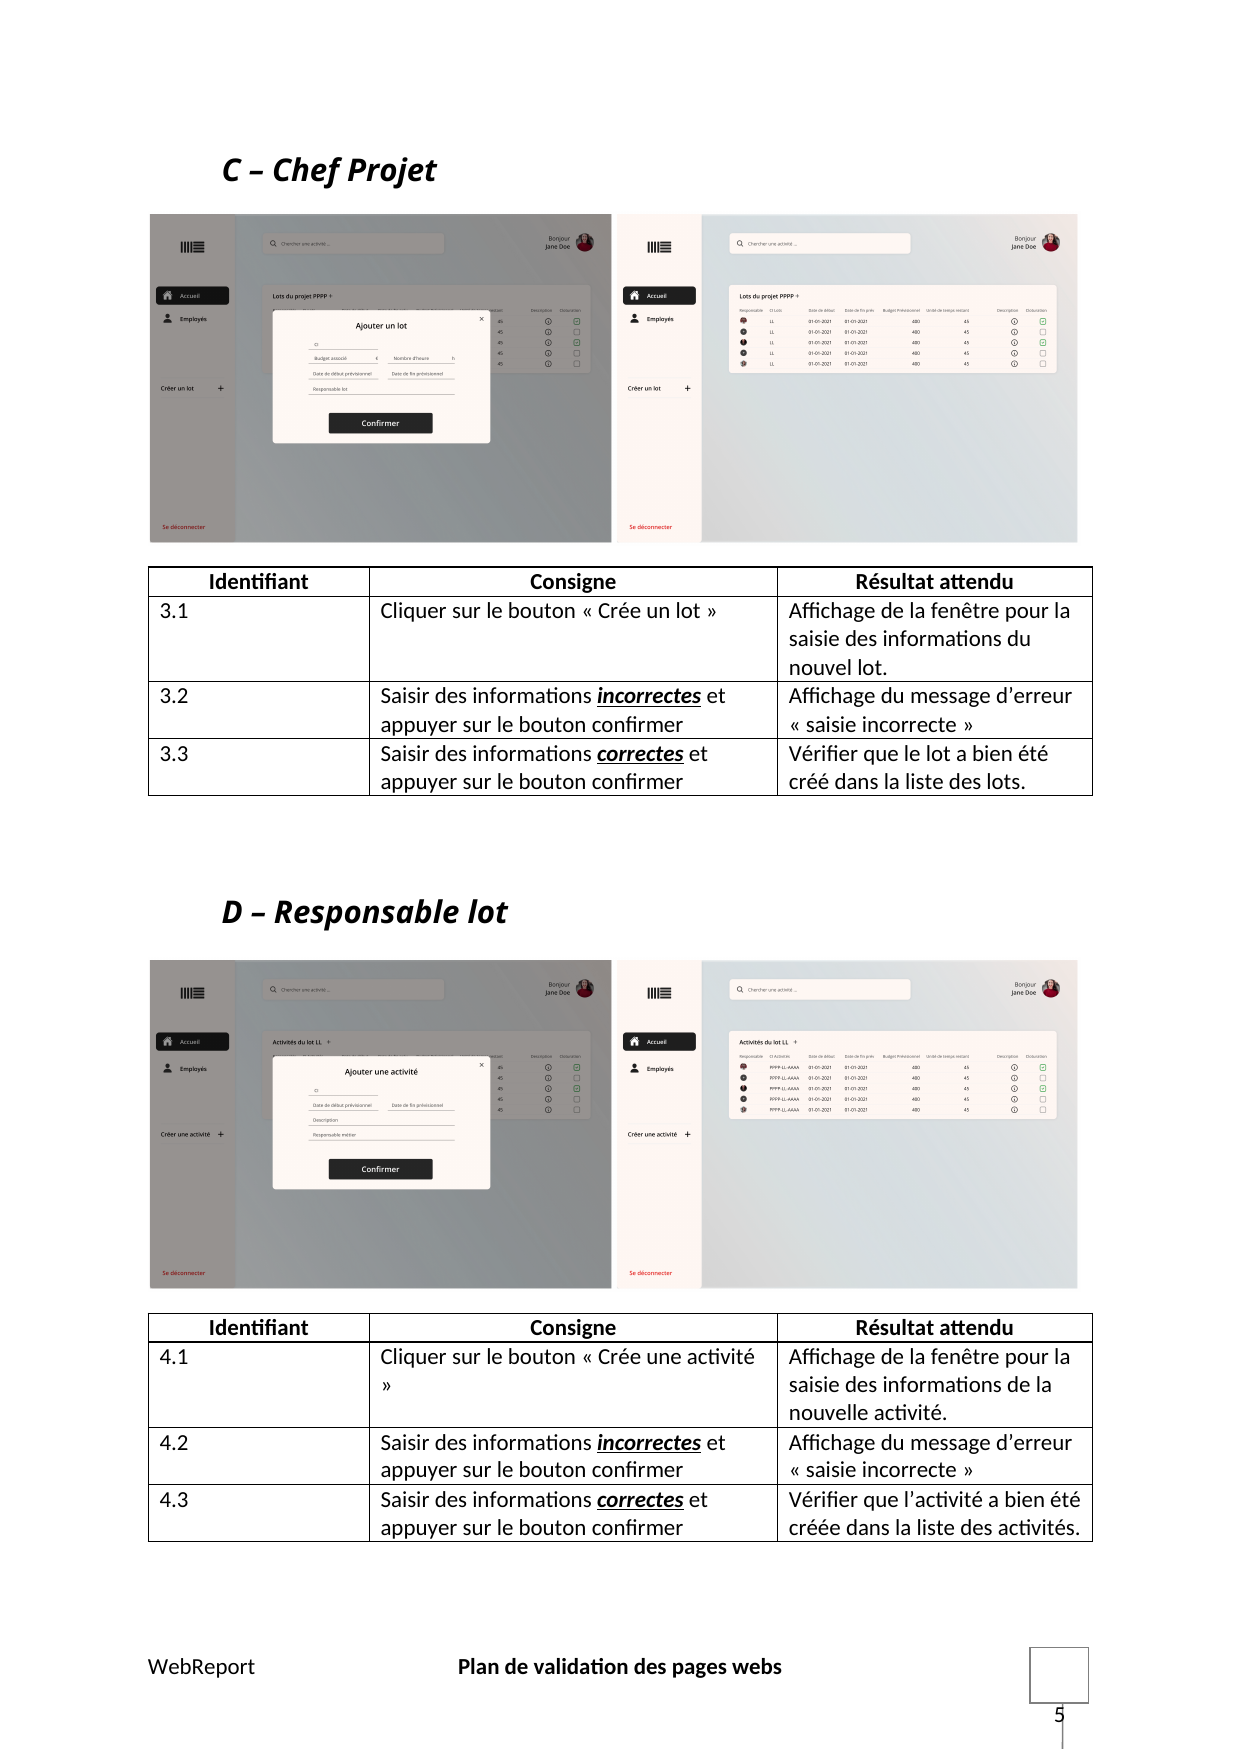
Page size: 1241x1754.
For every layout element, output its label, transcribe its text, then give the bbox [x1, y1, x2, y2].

table_cell 3.3 [149, 739, 369, 795]
table_cell Saisir des informations correctes et appuyer sur le bouton confirmer [370, 739, 777, 795]
table_cell 3.1 [149, 597, 369, 681]
table_cell Cliquer sur le bouton « Crée une activité » [370, 1343, 777, 1427]
table_header Consigne [370, 1314, 777, 1341]
table_cell Affichage du message d’erreur « saisie incorrecte » [778, 1428, 1092, 1484]
table_header Identifiant [149, 1314, 369, 1341]
subtitle D – Responsable lot [221, 889, 1093, 932]
table_cell 4.1 [149, 1343, 369, 1427]
subtitle C – Chef Projet [221, 148, 1093, 190]
table_cell 4.2 [149, 1428, 369, 1484]
table_cell Vérifier que le lot a bien été créé dans la liste des lots. [778, 739, 1092, 795]
table_cell 3.2 [149, 682, 369, 738]
table_cell Saisir des informations correctes et appuyer sur le bouton confirmer [370, 1485, 777, 1541]
table_cell Cliquer sur le bouton « Crée un lot » [370, 597, 777, 681]
table_cell 4.3 [149, 1485, 369, 1541]
table_cell Affichage de la fenêtre pour la saisie des informations du nouvel lot. [778, 597, 1092, 681]
picture [147, 211, 1081, 546]
table_cell Vérifier que l’activité a bien été créée dans la liste des activités. [778, 1485, 1092, 1541]
picture [147, 957, 1081, 1292]
table_header Identifiant [149, 568, 369, 596]
table_cell Affichage de la fenêtre pour la saisie des informations de la nouvelle activité. [778, 1343, 1092, 1427]
table_header Résultat attendu [778, 568, 1092, 596]
table_header Consigne [370, 568, 777, 596]
table_cell Saisir des informations incorrectes et appuyer sur le bouton confirmer [370, 682, 777, 738]
table_header Résultat attendu [778, 1314, 1092, 1341]
table_cell Saisir des informations incorrectes et appuyer sur le bouton confirmer [370, 1428, 777, 1484]
table_cell Affichage du message d’erreur « saisie incorrecte » [778, 682, 1092, 738]
